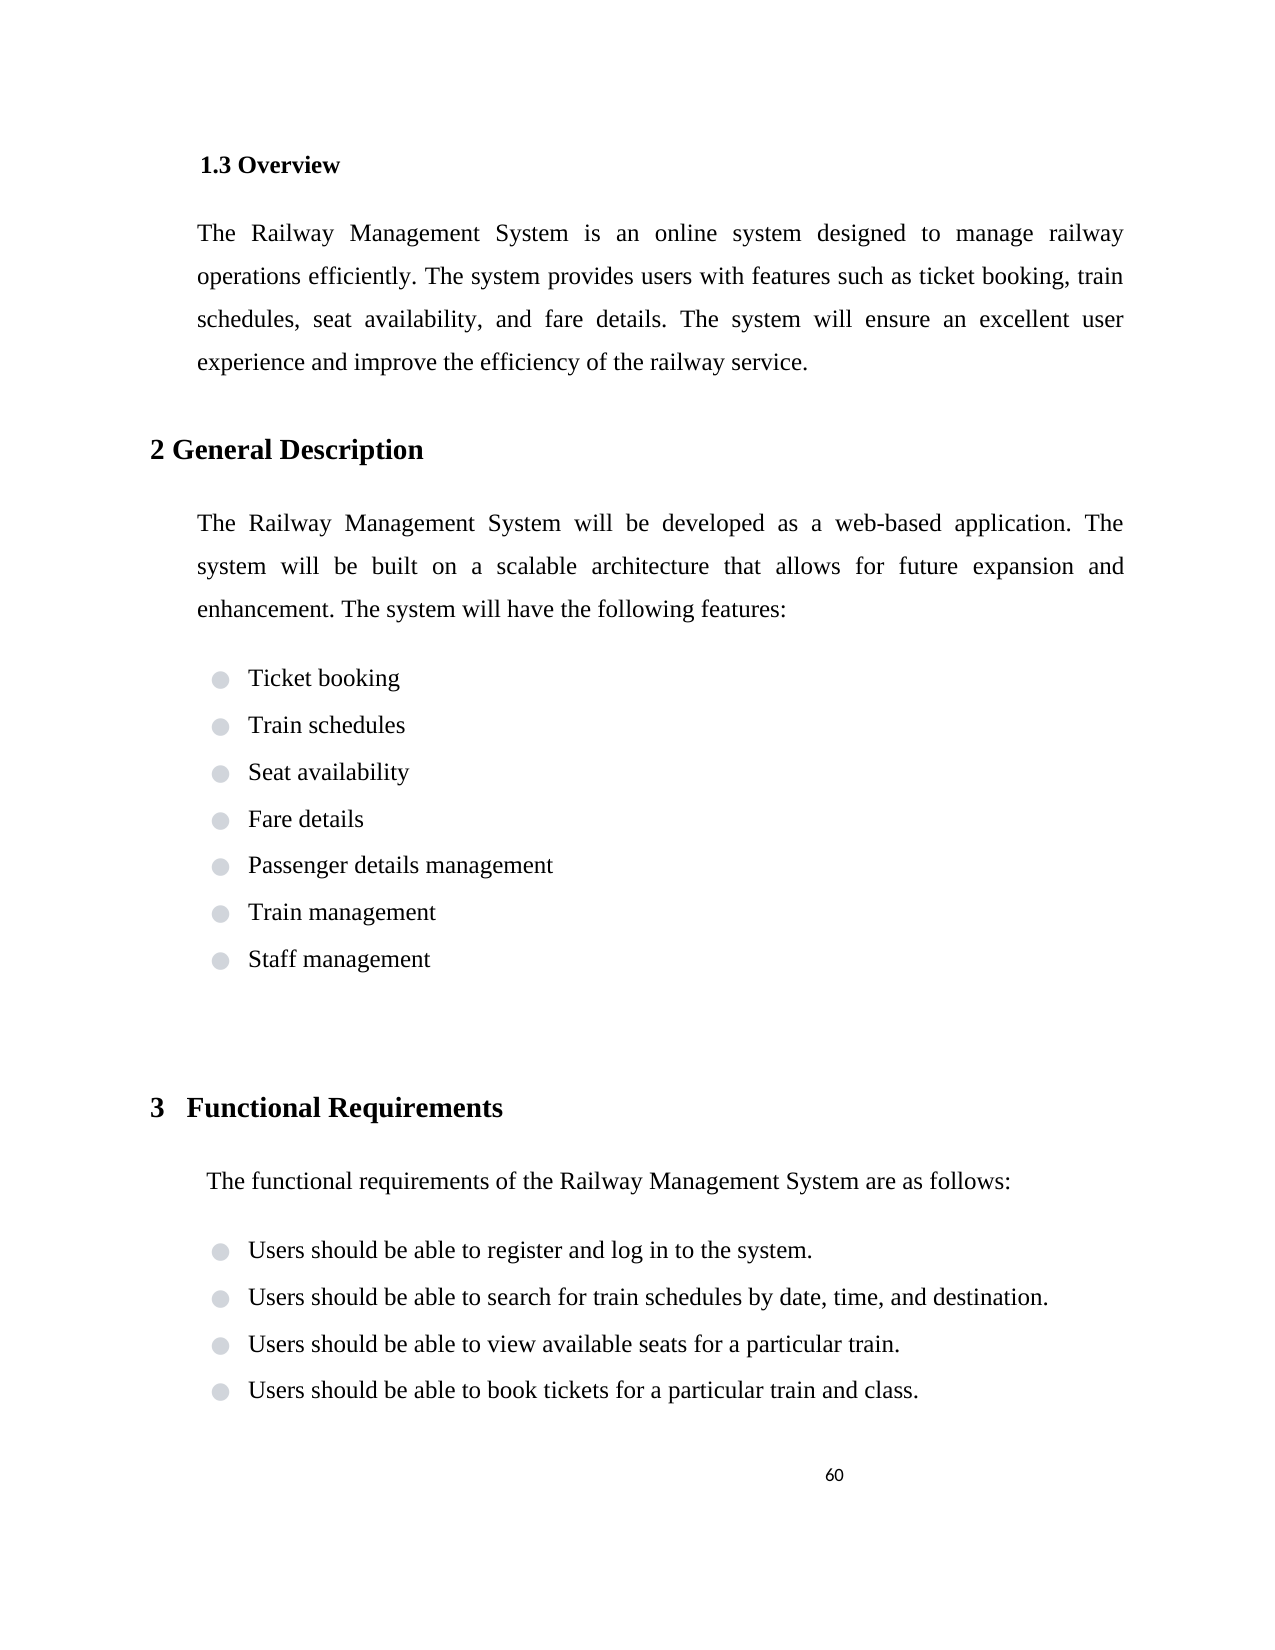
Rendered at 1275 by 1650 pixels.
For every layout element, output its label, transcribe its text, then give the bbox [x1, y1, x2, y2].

list Staff management [210, 943, 1125, 974]
text The Railway Management System is an online system designed to manage railway operations efficiently. The system provides users with features such as ticket booking, train schedules, seat availability, and fare details. The system will ensure an excellent user experience and improve the efficiency of the railway service. [197, 218, 1125, 376]
list Train schedules [210, 709, 1125, 740]
subtitle 2 General Description [150, 432, 1125, 466]
list Ticket booking [210, 662, 1125, 693]
list Users should be able to book tickets for a particular train and class. [210, 1374, 1125, 1406]
text 3 Functional Requirements [150, 1090, 1125, 1124]
list Users should be able to search for train schedules by date, time, and destination. [210, 1281, 1125, 1312]
list Train management [210, 896, 1125, 928]
list Users should be able to register and log in to the system. [210, 1234, 1125, 1265]
text The Railway Management System will be developed as a web-based application. The system will be built on a scalable architecture that allows for future expansion and enhancement. The system will have the following features: [197, 508, 1125, 623]
list Seat availability [210, 756, 1125, 787]
list Fare details [210, 803, 1125, 834]
list Passenger details management [210, 849, 1125, 881]
list Users should be able to view available seats for a particular train. [210, 1328, 1125, 1359]
subtitle 1.3 Overview [150, 150, 1125, 179]
text The functional requirements of the Railway Management System are as follows: [150, 1166, 1125, 1194]
